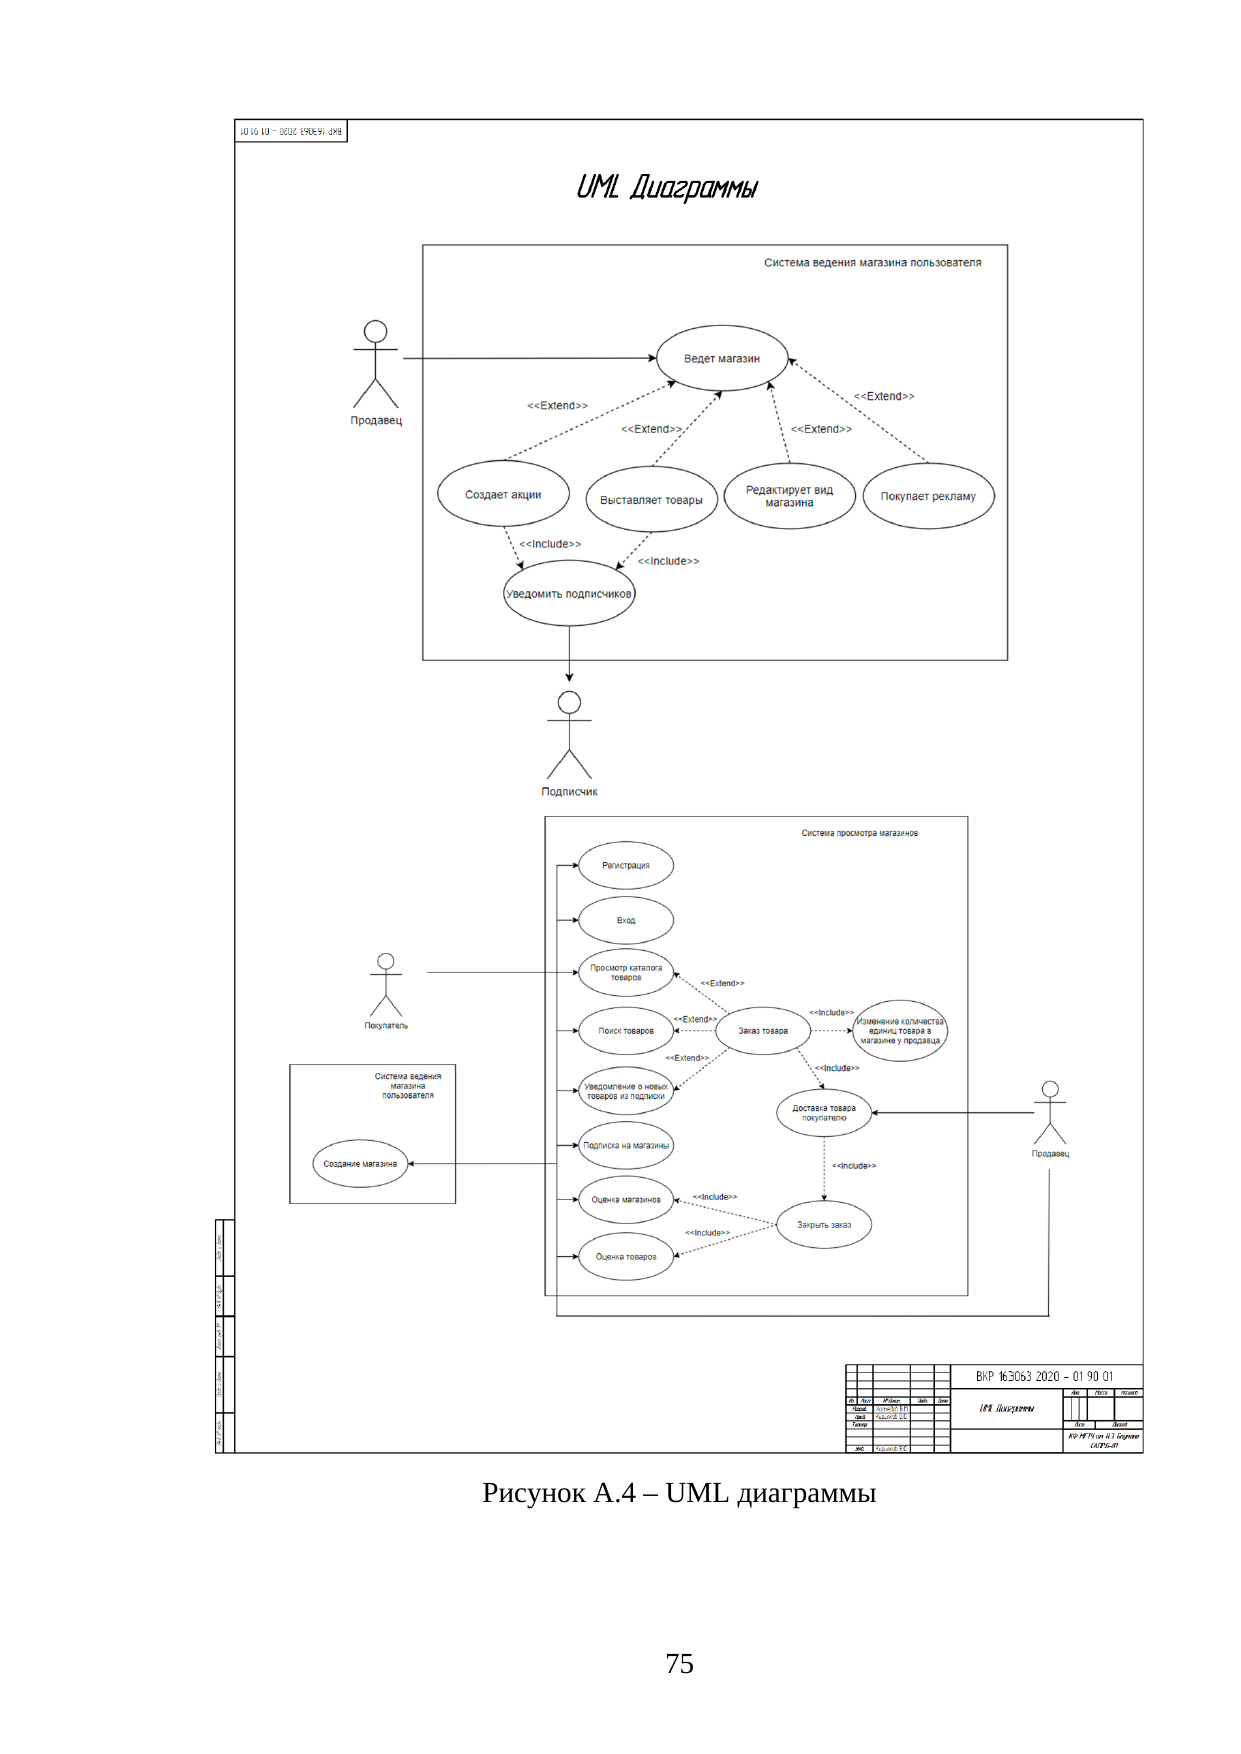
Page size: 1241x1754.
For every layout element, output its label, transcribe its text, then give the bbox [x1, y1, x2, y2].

picture [214, 118, 1144, 1456]
text Рисунок А.4 – UML диаграммы [177, 1475, 1181, 1509]
